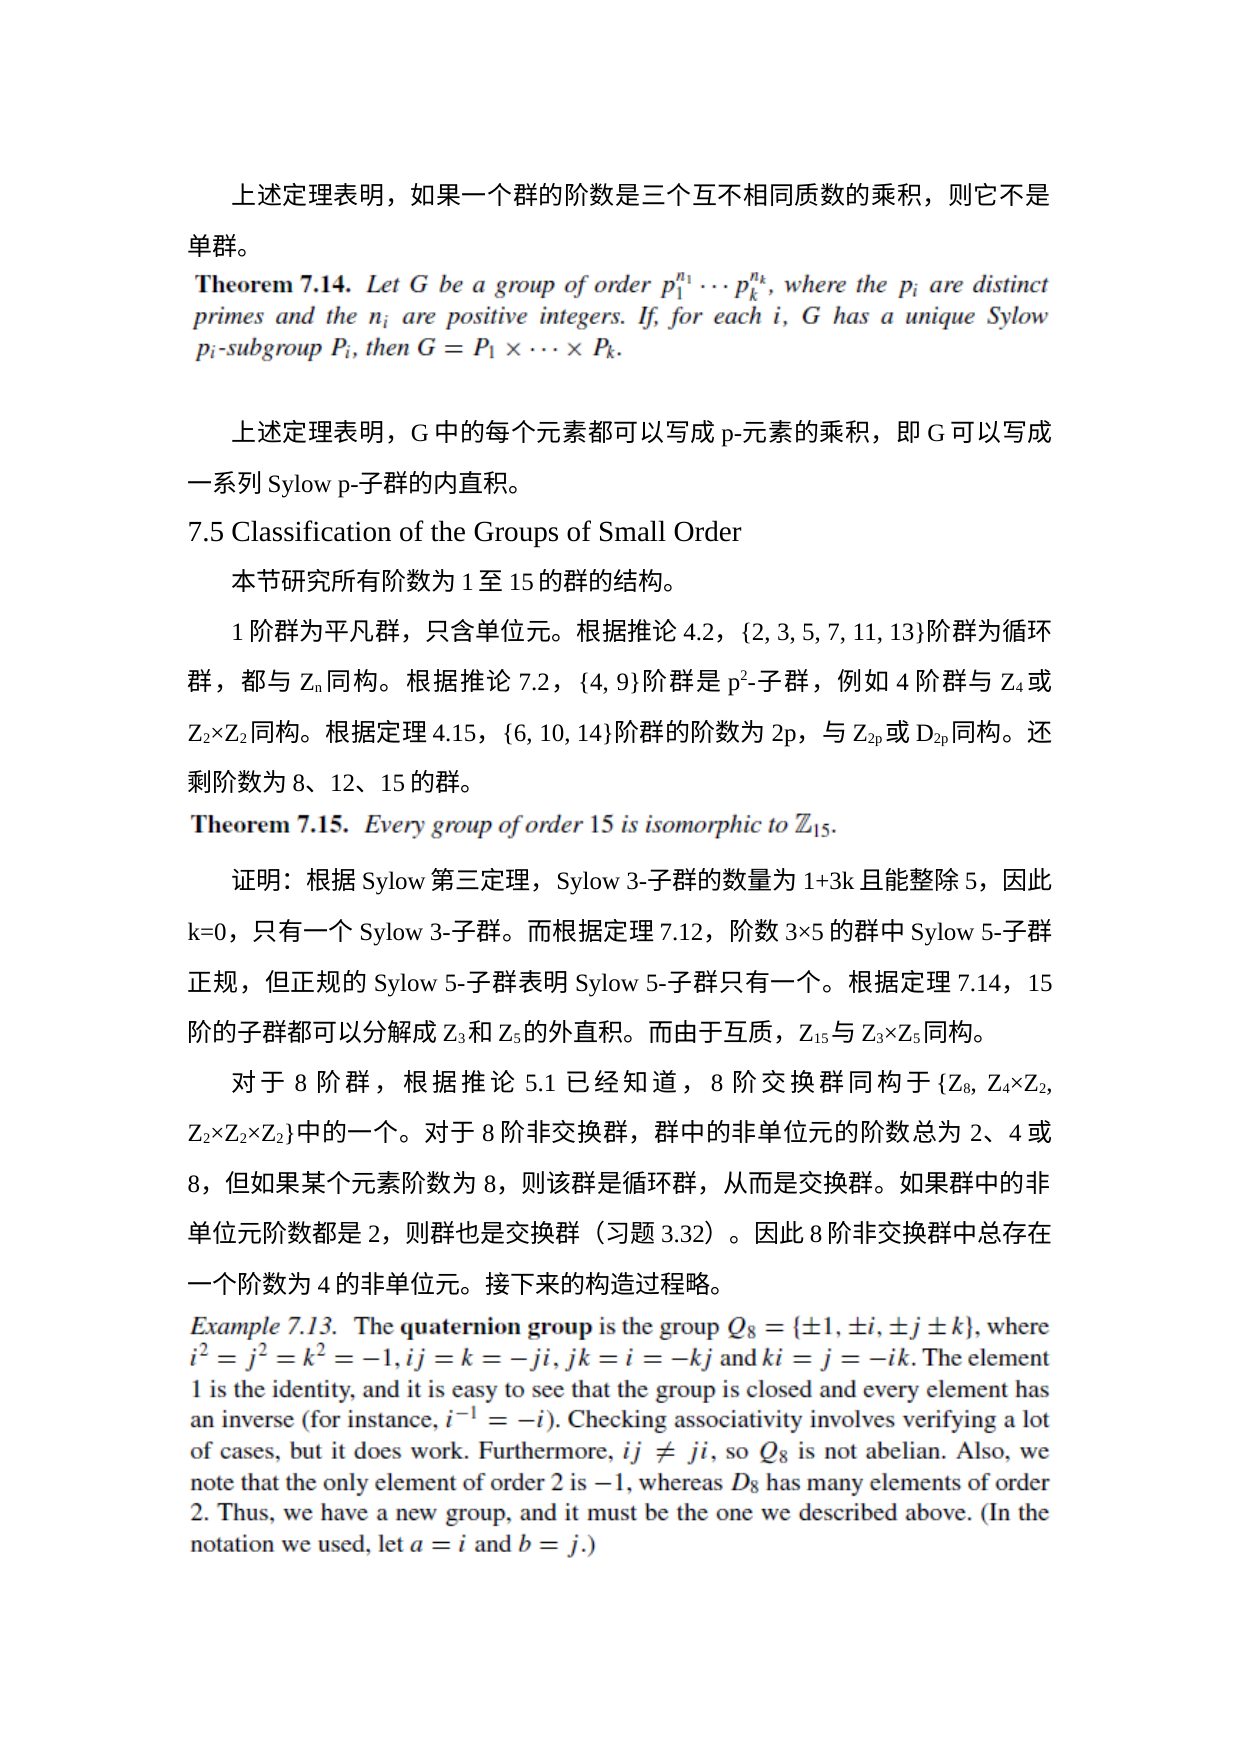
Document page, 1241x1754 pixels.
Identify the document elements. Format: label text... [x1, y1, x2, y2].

text 上述定理表明，G中的每个元素都可以写成p-元素的乘积，即G可以写成一系列Sylow p-子群的内直积。 [187, 408, 1053, 503]
text 上述定理表明，如果一个群的阶数是三个互不相同质数的乘积，则它不是单群。 [187, 172, 1053, 267]
text 7.5 Classification of the Groups of Small Order [187, 509, 1053, 553]
picture [187, 272, 1053, 367]
text 本节研究所有阶数为1至15的群的结构。 [187, 558, 1053, 602]
picture [187, 1310, 1053, 1562]
picture [187, 808, 1053, 843]
text 对于8阶群，根据推论5.1已经知道，8阶交换群同构于{Z8, Z4×Z2, Z2×Z2×Z2}中的一个。对于8阶非交换群，群中的非单位元的阶数总为2、4或8，但如果某个元素阶数为8，则该群是循环群，从而是交换群。如果群中的非单位元阶数都是2，则群也是交换群（习题3.32）。因此8阶非交换群中总存在一个阶数为4的非单位元。接下来的构造过程略。 [187, 1058, 1053, 1305]
text 1阶群为平凡群，只含单位元。根据推论4.2，{2, 3, 5, 7, 11, 13}阶群为循环群，都与Zn同构。根据推论7.2，{4, 9}阶群是p2-子群，例如4阶群与Z4或Z2×Z2同构。根据定理4.15，{6, 10, 14}阶群的阶数为2p，与Z2p或D2p同构。还剩阶数为8、12、15的群。 [187, 607, 1053, 803]
text 证明：根据Sylow第三定理，Sylow 3-子群的数量为1+3k且能整除5，因此k=0，只有一个Sylow 3-子群。而根据定理7.12，阶数3×5的群中Sylow 5-子群正规，但正规的Sylow 5-子群表明Sylow 5-子群只有一个。根据定理7.14，15阶的子群都可以分解成Z3和Z5的外直积。而由于互质，Z15与Z3×Z5同构。 [187, 857, 1053, 1053]
